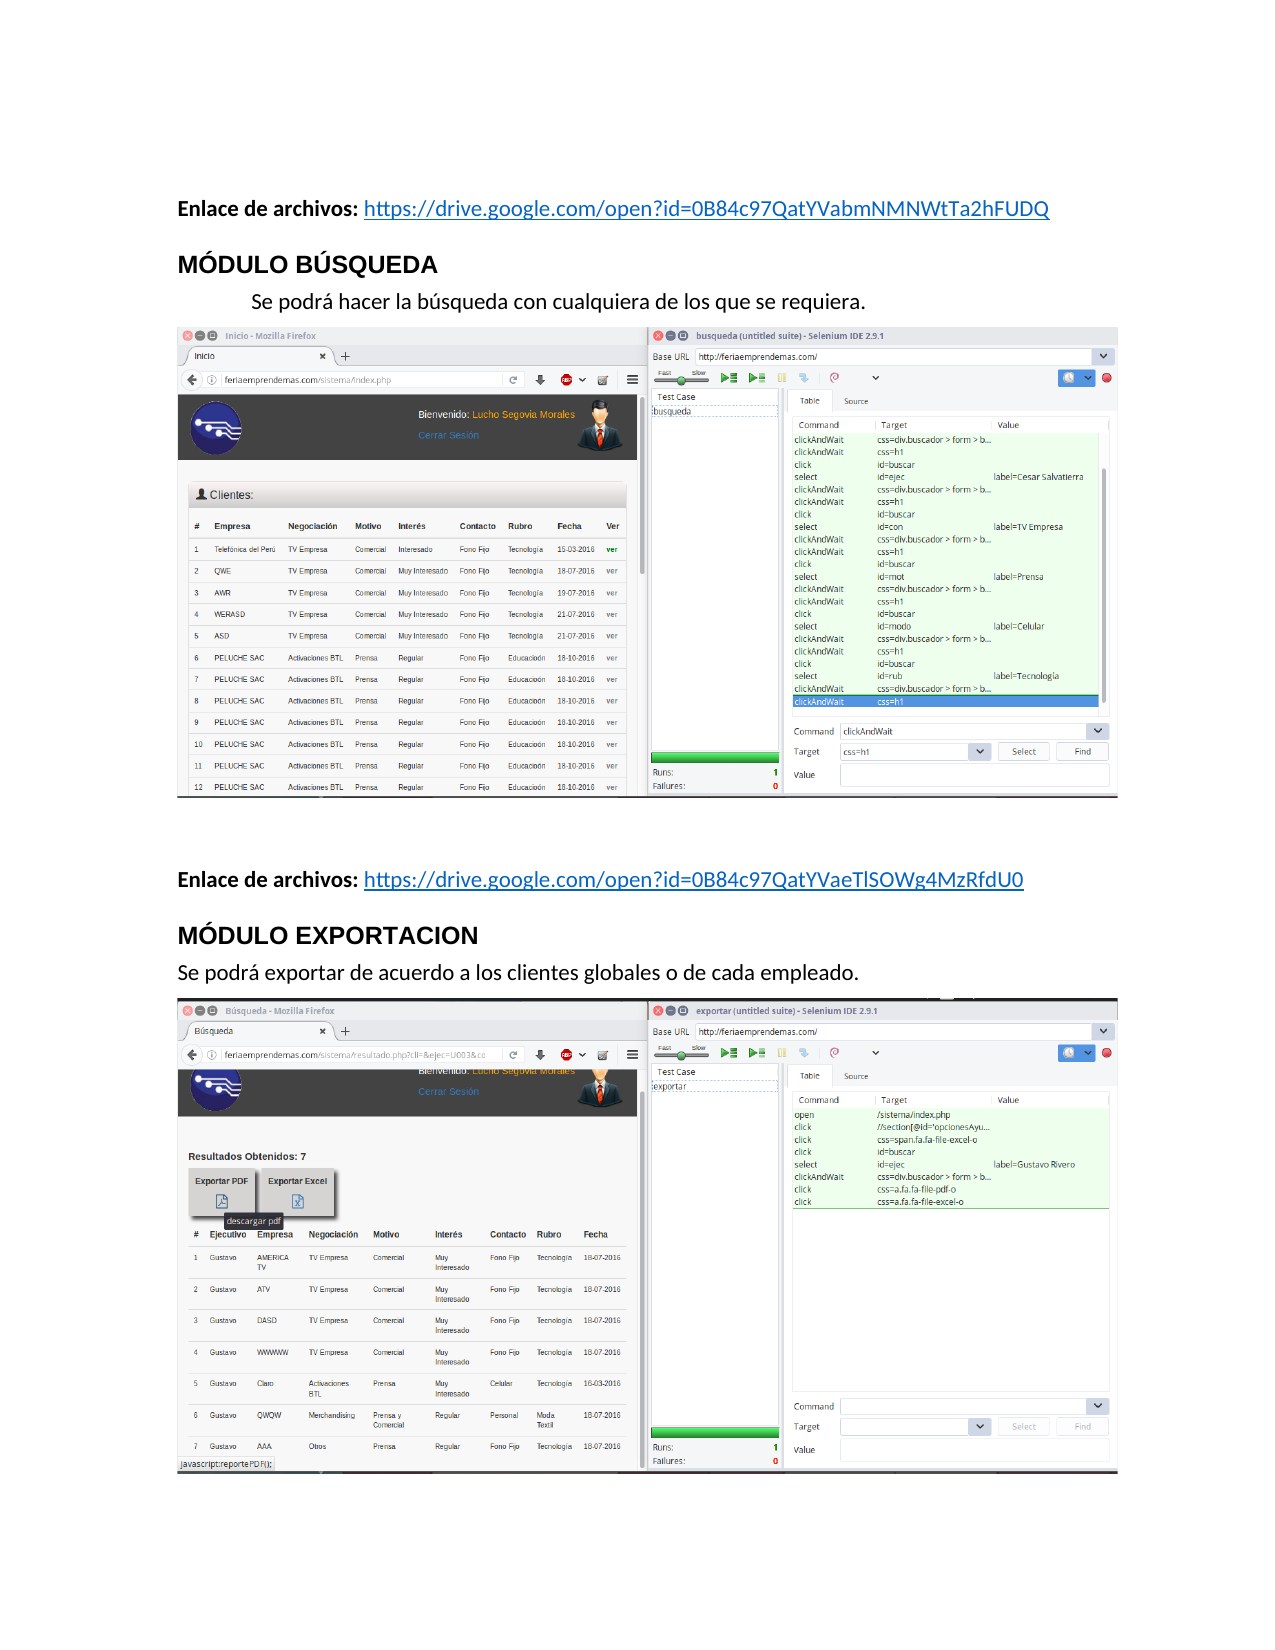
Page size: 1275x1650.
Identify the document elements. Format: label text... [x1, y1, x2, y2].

subtitle MÓDULO BÚSQUEDA [177, 250, 1098, 278]
text Se podrá hacer la búsqueda con cualquiera de los que se requiera. [177, 287, 1098, 315]
picture [177, 998, 1118, 1474]
text Enlace de archivos: https://drive.google.com/open?id=0B84c97QatYVabmNMNWtTa2hFUDQ [177, 194, 1098, 222]
subtitle MÓDULO EXPORTACION [177, 921, 1098, 949]
text Enlace de archivos: https://drive.google.com/open?id=0B84c97QatYVaeTlSOWg4MzRfdU0 [177, 865, 1098, 893]
picture [177, 327, 1118, 798]
text Se podrá exportar de acuerdo a los clientes globales o de cada empleado. [177, 958, 1098, 986]
